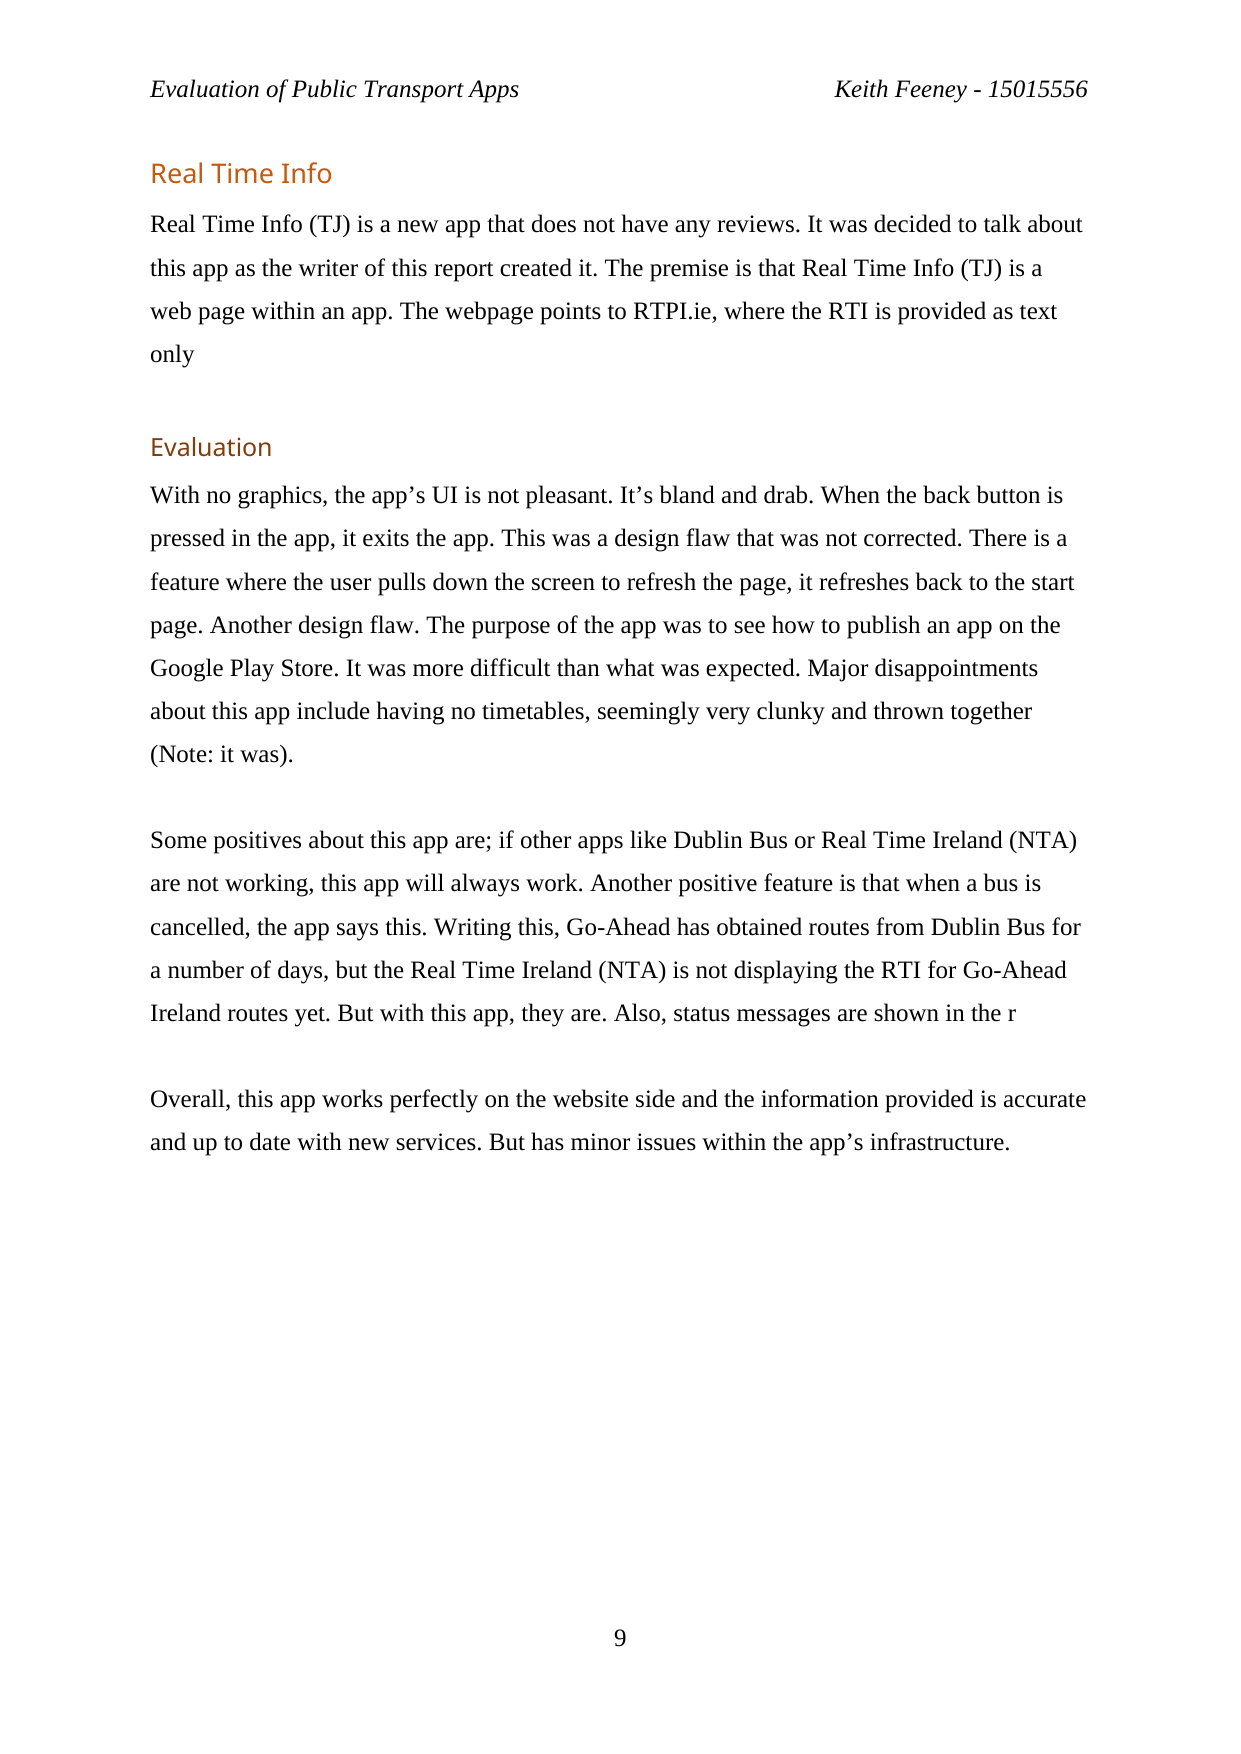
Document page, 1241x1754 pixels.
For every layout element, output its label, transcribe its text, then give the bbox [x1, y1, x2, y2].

text Some positives about this app are; if other apps like Dublin Bus or Real Time Ireland (NTA) are not working, this app will always work. Another positive feature is that when a bus is cancelled, the app says this. Writing this, Go-Ahead has obtained routes from Dublin Bus for a number of days, but the Real Time Ireland (NTA) is not displaying the RTI for Go-Ahead Ireland routes yet. But with this app, they are. Also, status messages are shown in the r [150, 825, 1090, 1027]
subtitle Evaluation [150, 429, 1090, 463]
text With no graphics, the app’s UI is not pleasant. It’s bland and drab. When the back button is pressed in the app, it exits the app. This was a design flaw that was not corrected. There is a feature where the user pulls down the screen to refresh the page, it refreshes back to the start page. Another design flaw. The purpose of the app was to see how to publish an app on the Google Play Store. It was more difficult than what was expected. Major disappointments about this app include having no timetables, seemingly very clunky and thrown together (Note: it was). [150, 480, 1090, 768]
subtitle Real Time Info [150, 154, 1090, 191]
text Overall, this app works perfectly on the website side and the information provided is accurate and up to date with new services. But has minor issues within the app’s infrastructure. [150, 1084, 1090, 1156]
text Real Time Info (TJ) is a new app that does not have any reviews. It was decided to talk about this app as the writer of this report created it. The premise is that Real Time Info (TJ) is a web page within an app. The webpage points to RTPI.ie, where the RTI is provided as text only [150, 209, 1090, 368]
